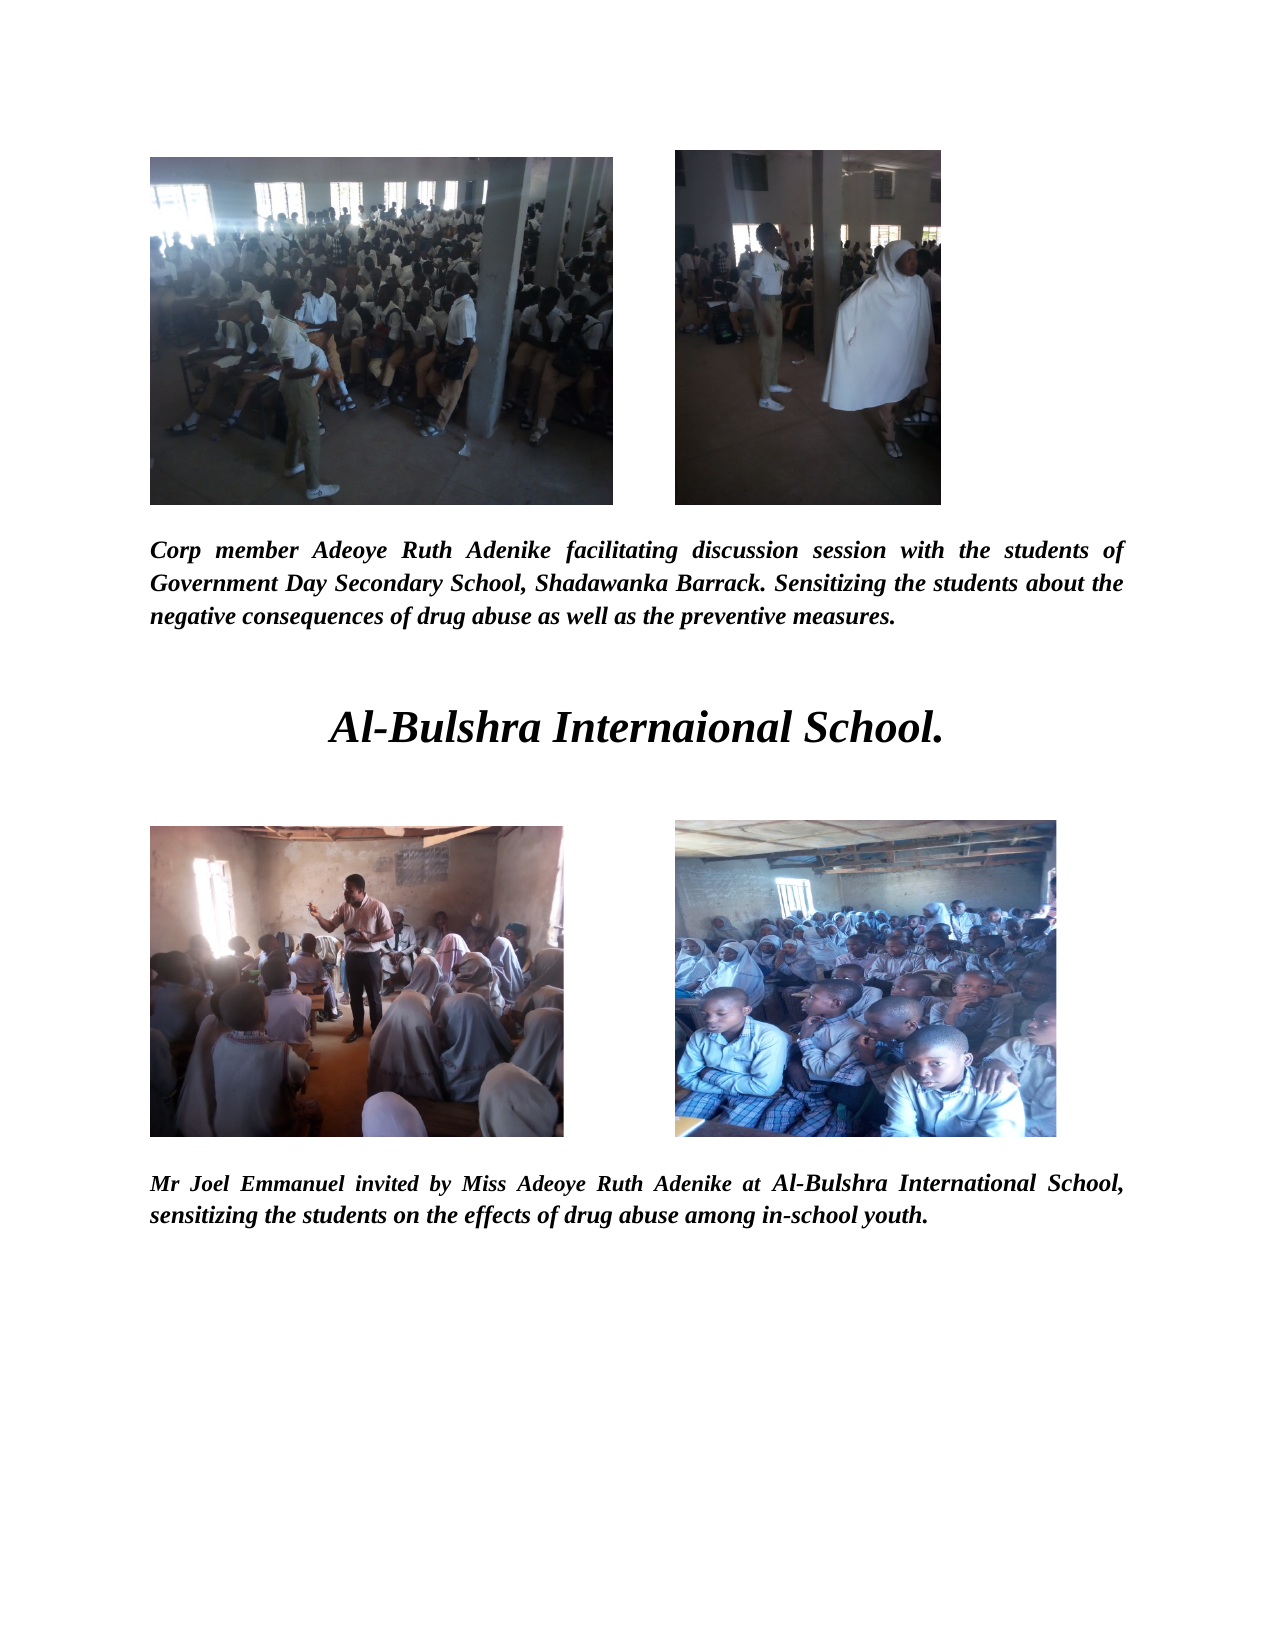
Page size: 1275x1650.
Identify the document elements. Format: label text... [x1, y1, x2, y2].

picture [150, 826, 564, 1137]
text Al-Bulshra Internaional School. [150, 700, 1125, 752]
picture [150, 157, 613, 505]
picture [675, 150, 941, 505]
picture [675, 820, 1057, 1137]
text Corp member Adeoye Ruth Adenike facilitating discussion session with the students of Government Day Secondary School, Shadawanka Barrack. Sensitizing the students about the negative consequences of drug abuse as well as the preventive measures. [150, 535, 1125, 629]
text Mr Joel Emmanuel invited by Miss Adeoye Ruth Adenike at Al-Bulshra International School, sensitizing the students on the effects of drug abuse among in-school youth. [150, 1168, 1125, 1229]
